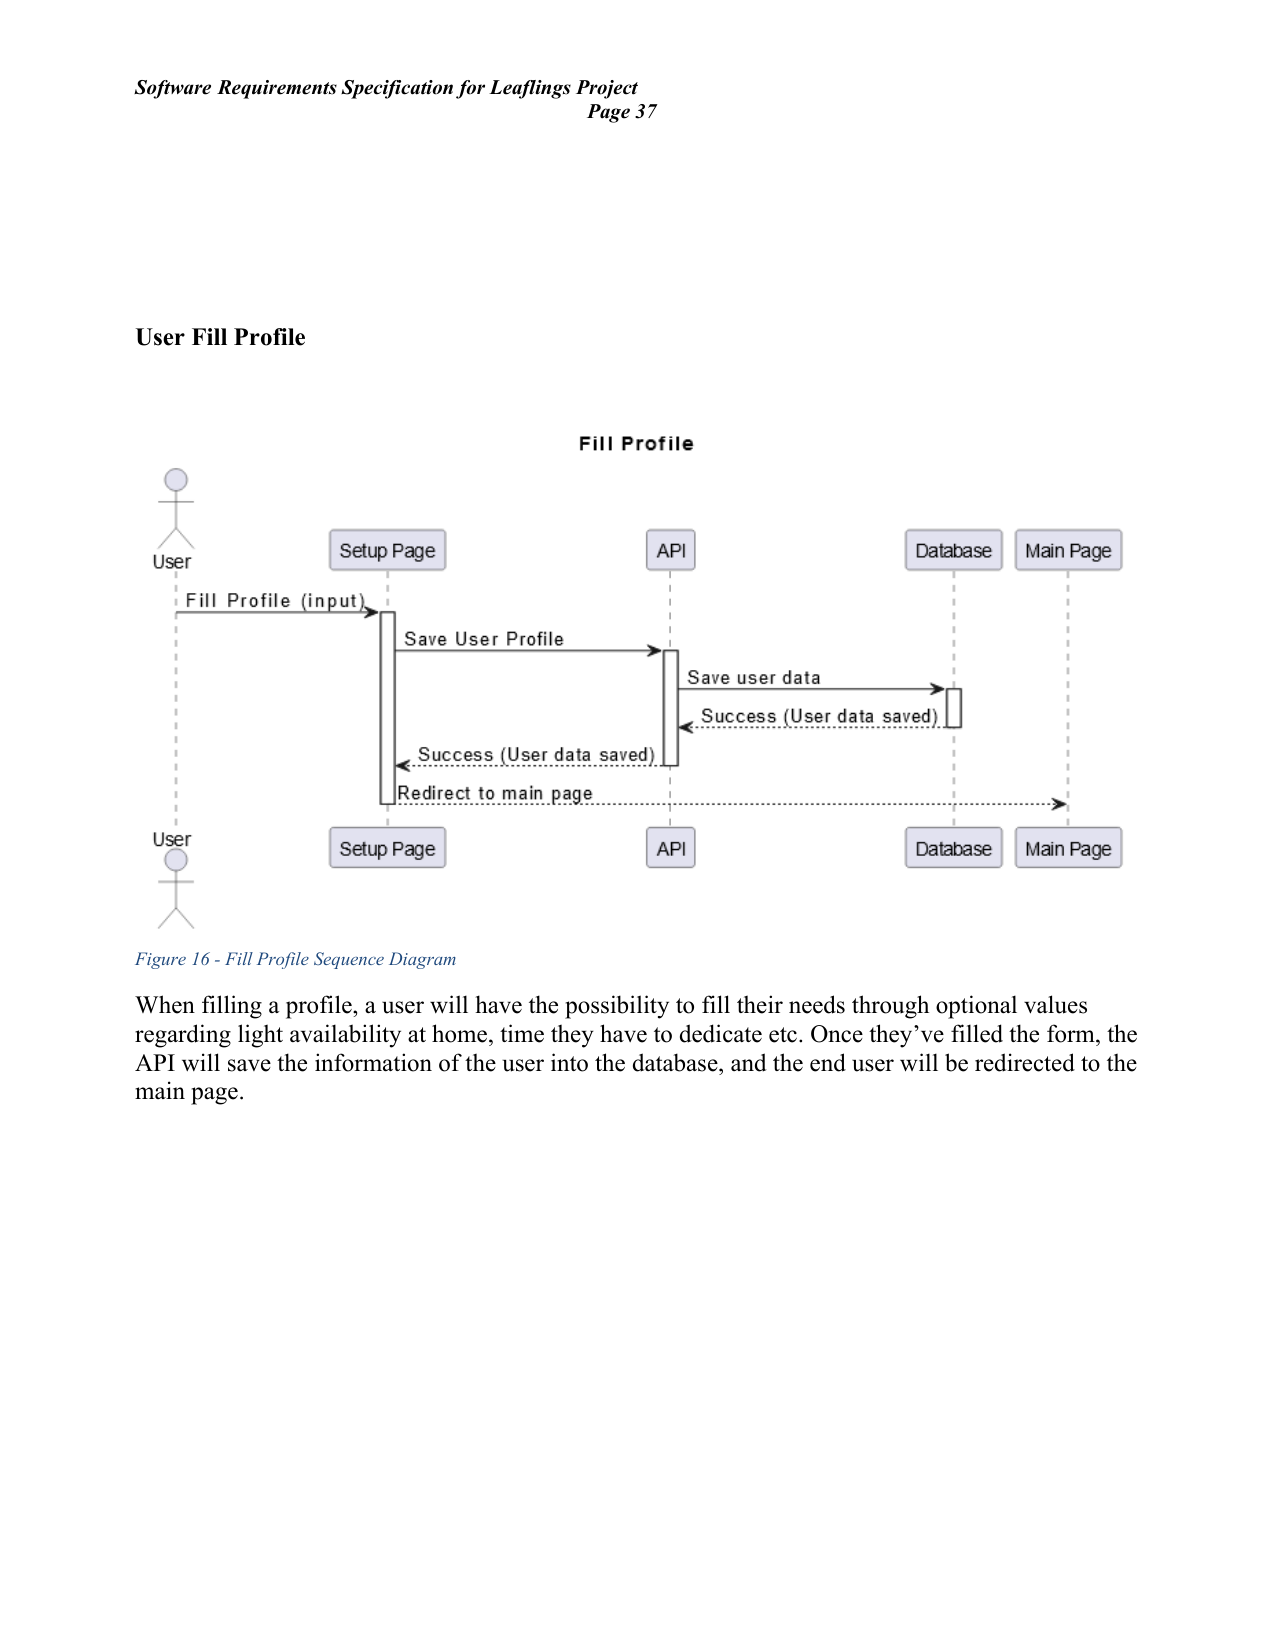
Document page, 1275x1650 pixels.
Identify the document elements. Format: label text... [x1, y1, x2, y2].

text User Fill Profile [135, 322, 1140, 351]
text When filling a profile, a user will have the possibility to fill their needs through optional values regarding light availability at home, time they have to dedicate etc. Once they’ve filled the form, the API will save the information of the user into the database, and the end user will be redirected to the main page. [135, 990, 1140, 1105]
picture [135, 401, 1140, 948]
text Figure - Fill Profile Sequence Diagram [135, 948, 1140, 969]
